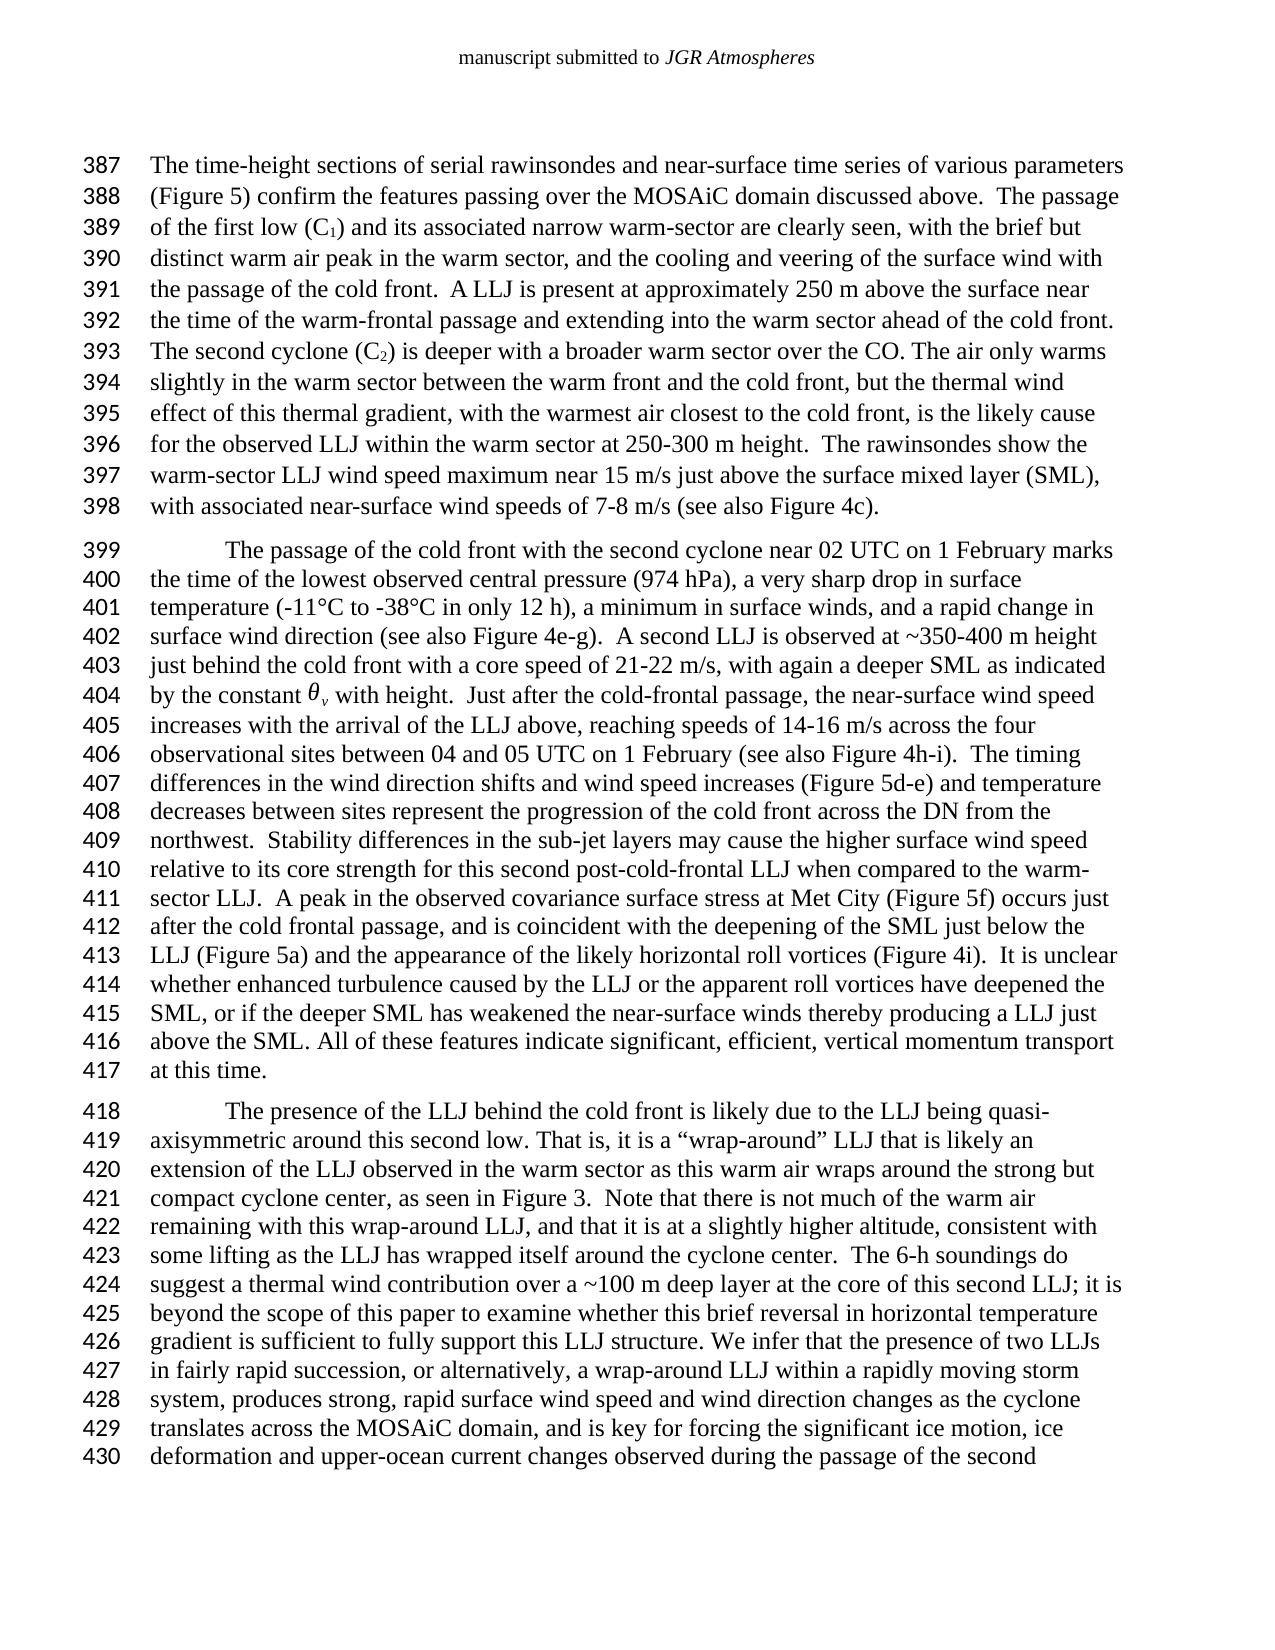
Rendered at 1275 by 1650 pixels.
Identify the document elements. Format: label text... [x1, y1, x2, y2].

text The time-height sections of serial rawinsondes and near-surface time series of various parameters (Figure 5) confirm the features passing over the MOSAiC domain discussed above. The passage of the first low (C1) and its associated narrow warm-sector are clearly seen, with the brief but distinct warm air peak in the warm sector, and the cooling and veering of the surface wind with the passage of the cold front. A LLJ is present at approximately 250 m above the surface near the time of the warm-frontal passage and extending into the warm sector ahead of the cold front. The second cyclone (C2) is deeper with a broader warm sector over the CO. The air only warms slightly in the warm sector between the warm front and the cold front, but the thermal wind effect of this thermal gradient, with the warmest air closest to the cold front, is the likely cause for the observed LLJ within the warm sector at 250-300 m height. The rawinsondes show the warm-sector LLJ wind speed maximum near 15 m/s just above the surface mixed layer (SML), with associated near-surface wind speeds of 7-8 m/s (see also Figure 4c). [150, 150, 1125, 520]
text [150, 1096, 1125, 1470]
text The passage of the cold front with the second cyclone near 02 UTC on 1 February marks the time of the lowest observed central pressure (974 hPa), a very sharp drop in surface temperature (-11°C to -38°C in only 12 h), a minimum in surface winds, and a rapid change in surface wind direction (see also Figure 4e-g). A second LLJ is observed at ~350-400 m height just behind the cold front with a core speed of 21-22 m/s, with again a deeper SML as indicated by the constant with height. Just after the cold-frontal passage, the near-surface wind speed increases with the arrival of the LLJ above, reaching speeds of 14-16 m/s across the four observational sites between 04 and 05 UTC on 1 February (see also Figure 4h-i). The timing differences in the wind direction shifts and wind speed increases (Figure 5d-e) and temperature decreases between sites represent the progression of the cold front across the DN from the northwest. Stability differences in the sub-jet layers may cause the higher surface wind speed relative to its core strength for this second post-cold-frontal LLJ when compared to the warm-sector LLJ. A peak in the observed covariance surface stress at Met City (Figure 5f) occurs just after the cold frontal passage, and is coincident with the deepening of the SML just below the LLJ (Figure 5a) and the appearance of the likely horizontal roll vortices (Figure 4i). It is unclear whether enhanced turbulence caused by the LLJ or the apparent roll vortices have deepened the SML, or if the deeper SML has weakened the near-surface winds thereby producing a LLJ just above the SML. All of these features indicate significant, efficient, vertical momentum transport at this time. [150, 535, 1125, 1084]
